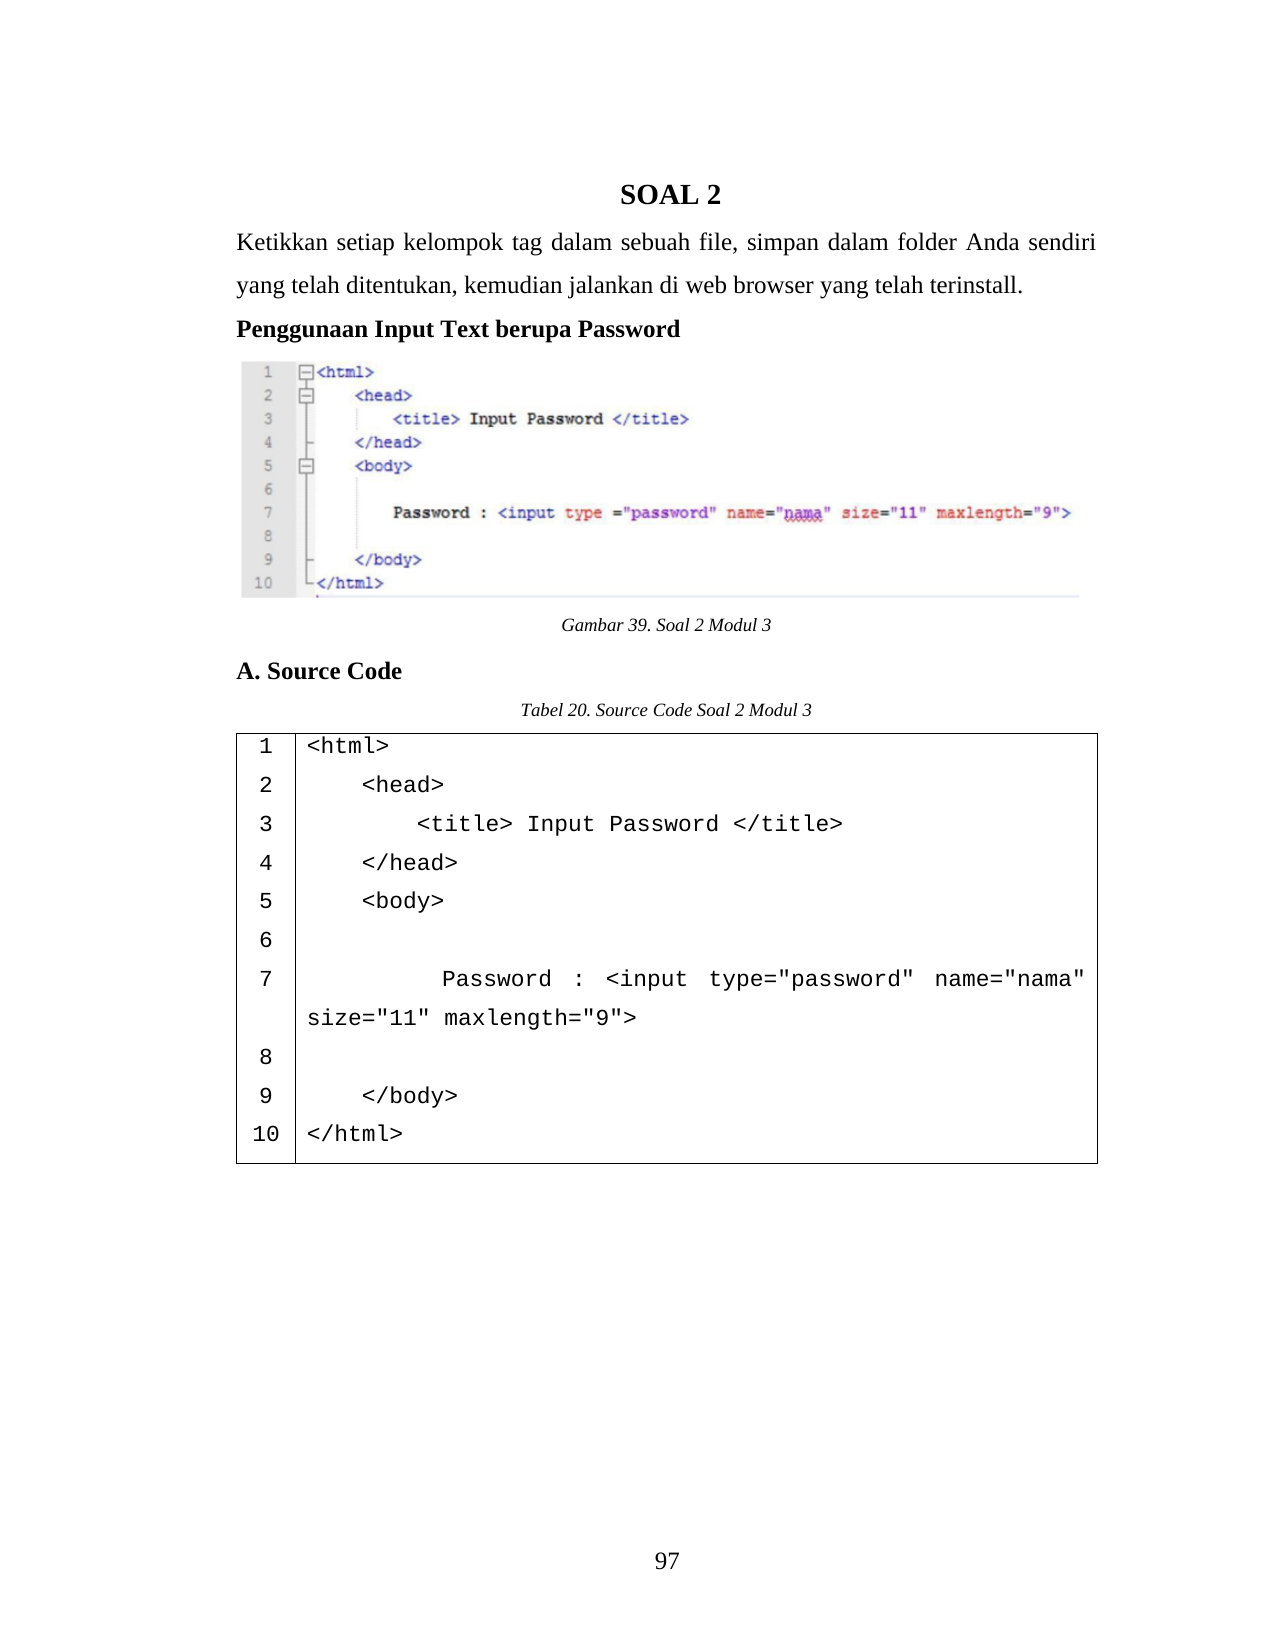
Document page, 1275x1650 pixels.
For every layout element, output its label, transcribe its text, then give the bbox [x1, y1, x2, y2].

picture [236, 356, 1098, 600]
subtitle SOAL 2 [236, 177, 1098, 211]
text Ketikkan setiap kelompok tag dalam sebuah file, simpan dalam folder Anda sendiri yang telah ditentukan, kemudian jalankan di web browser yang telah terinstall. [236, 227, 1098, 299]
text Tabel 20. Source Code Soal 2 Modul 3 [236, 699, 1098, 721]
text Gambar 39. Soal 2 Modul 3 [236, 614, 1098, 635]
subtitle Source Code [236, 656, 1098, 685]
table_header 1 2 3 4 5 6 7 8 9 10 [237, 734, 295, 1163]
text Penggunaan Input Text berupa Password [236, 314, 1098, 342]
table_header <html> <head> <title> Input Password </title> </head> <body> Password : <input type="password" name="nama" size="11" maxlength="9"> </body> </html> [296, 734, 1097, 1163]
